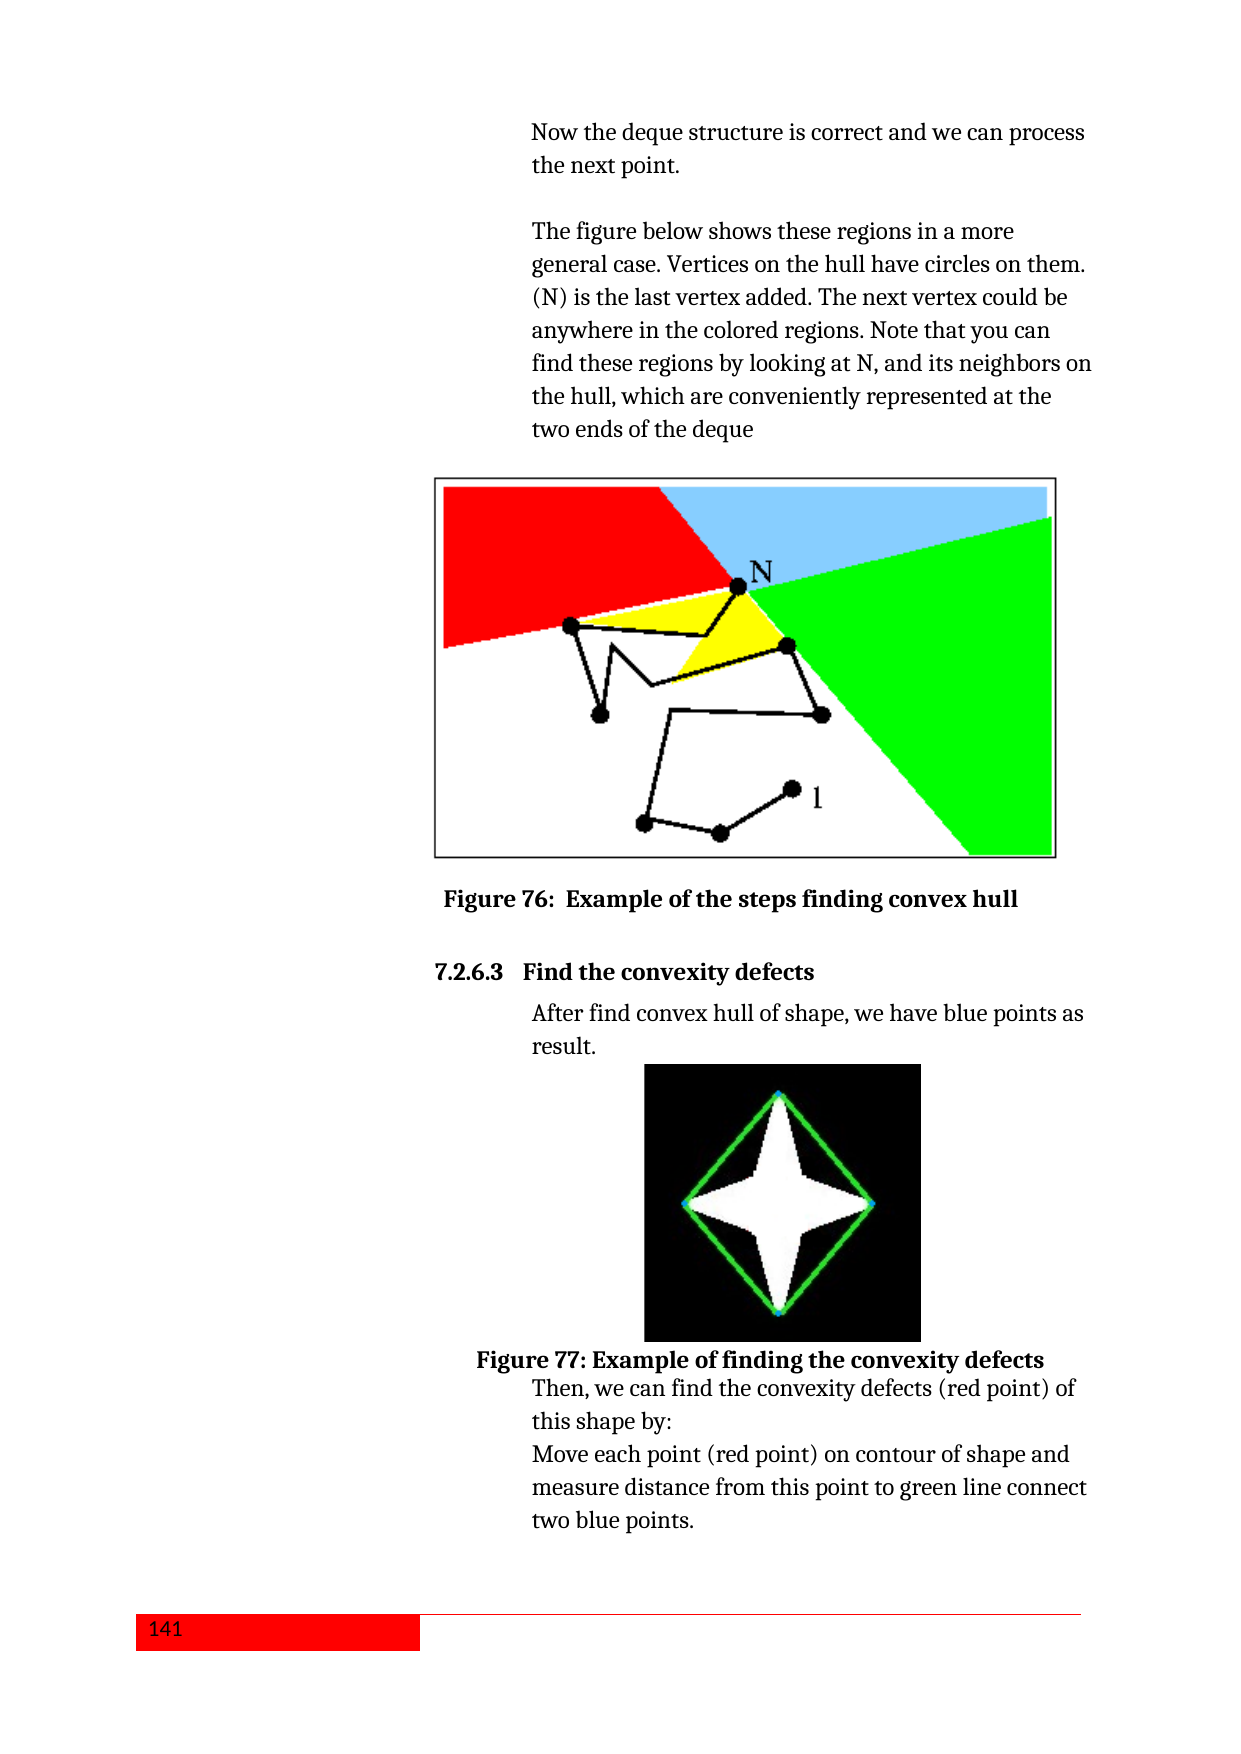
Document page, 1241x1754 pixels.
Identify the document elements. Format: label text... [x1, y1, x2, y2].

text The figure below shows these regions in a more general case. Vertices on the hull have circles on them. (N) is the last vertex added. The next vertex could be anywhere in the colored regions. Note that you can find these regions by looking at N, and its neighbors on the hull, which are conveniently represented at the two ends of the deque [532, 217, 1092, 444]
list Figure 76: Example of the steps finding convex hull [369, 885, 1092, 914]
picture [411, 448, 1102, 882]
text Now the deque structure is correct and we can process the next point. [531, 118, 1092, 180]
text Then, we can find the convexity defects (red point) of this shape by: [532, 1374, 1092, 1436]
subtitle Find the convexity defects [435, 957, 1092, 986]
picture [644, 1064, 921, 1342]
text After find convex hull of shape, we have blue points as result. [532, 999, 1092, 1061]
text Move each point (red point) on contour of shape and measure distance from this point to green line connect two blue points. [532, 1440, 1092, 1535]
list Figure 77: Example of finding the convexity defects [428, 1346, 1092, 1374]
